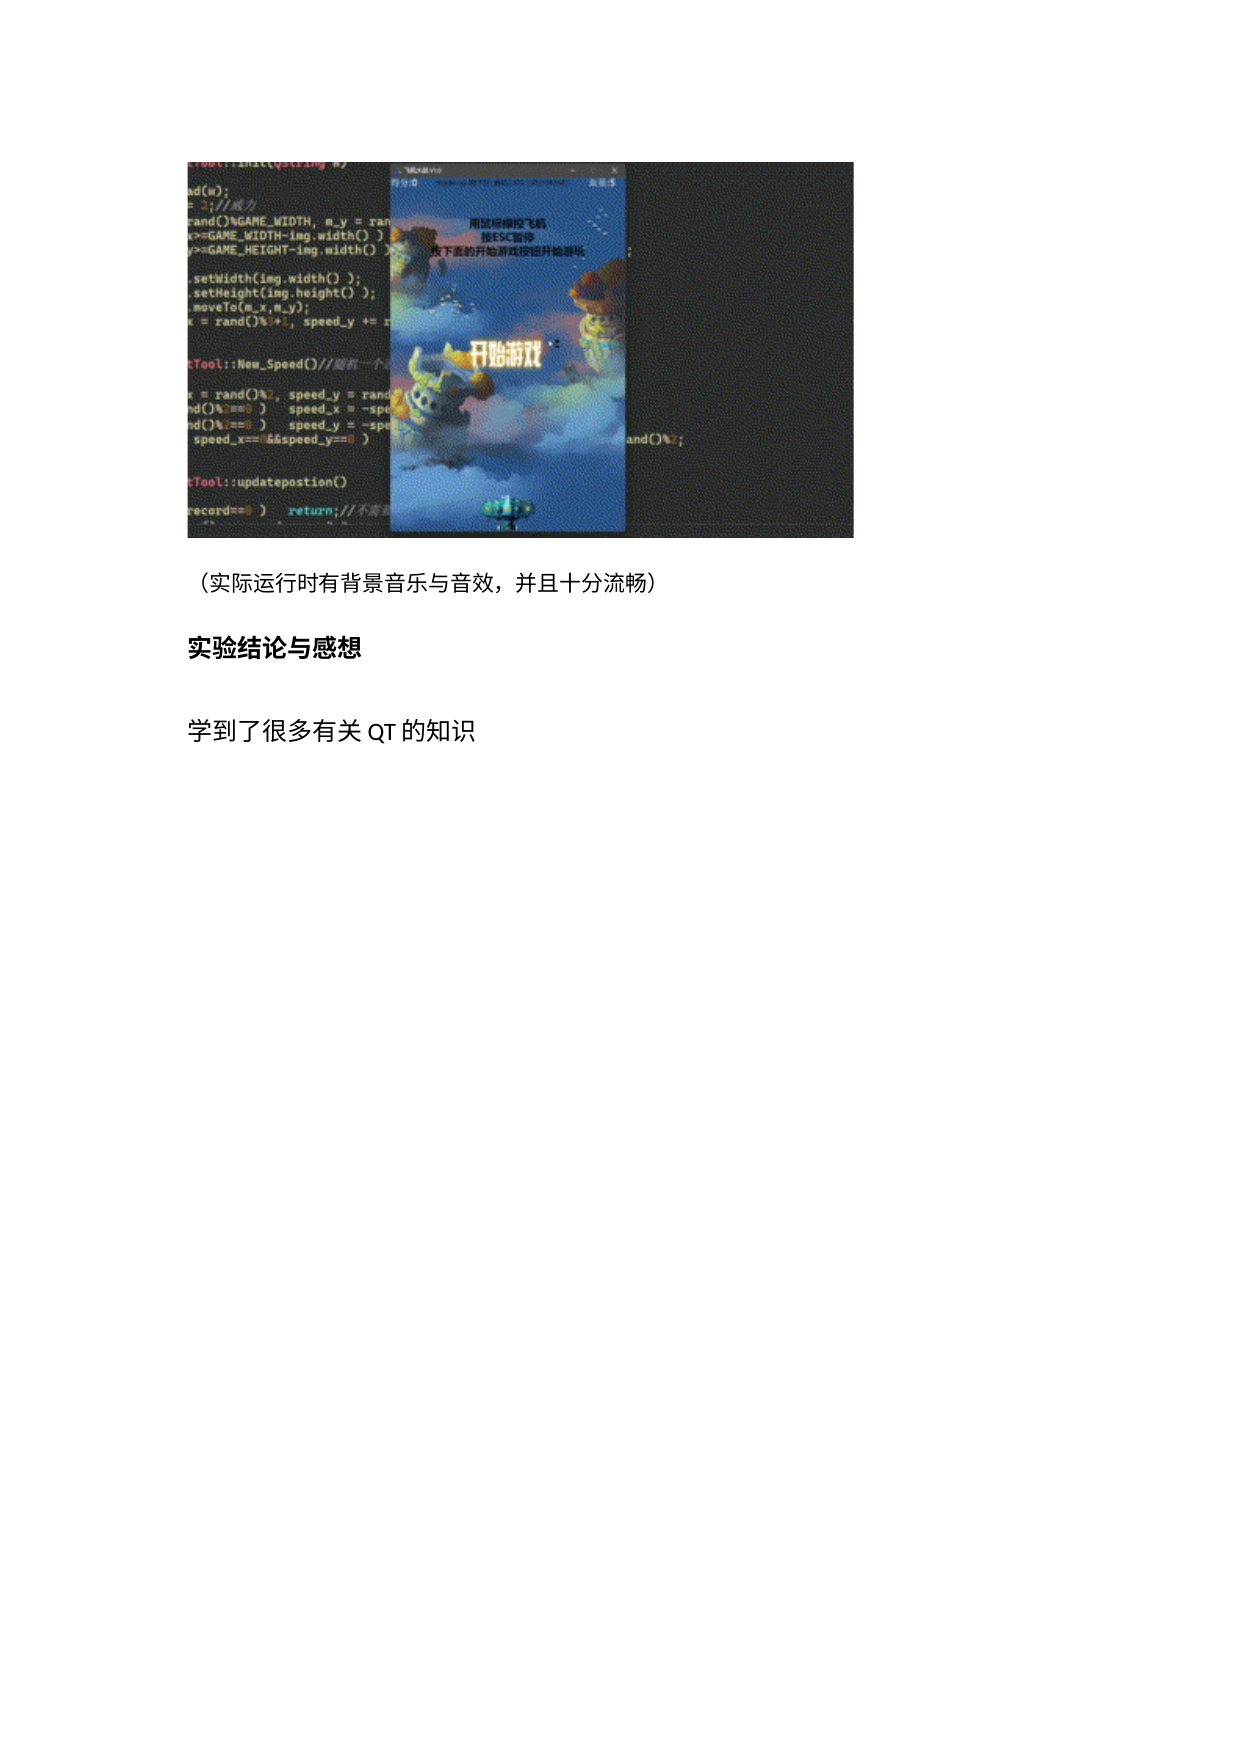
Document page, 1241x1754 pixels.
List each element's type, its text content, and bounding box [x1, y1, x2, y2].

text 实验结论与感想 [187, 614, 1053, 679]
text 学到了很多有关QT的知识 [187, 697, 1053, 762]
text （实际运行时有背景音乐与音效，并且十分流畅） [187, 565, 1053, 598]
picture [187, 162, 854, 538]
